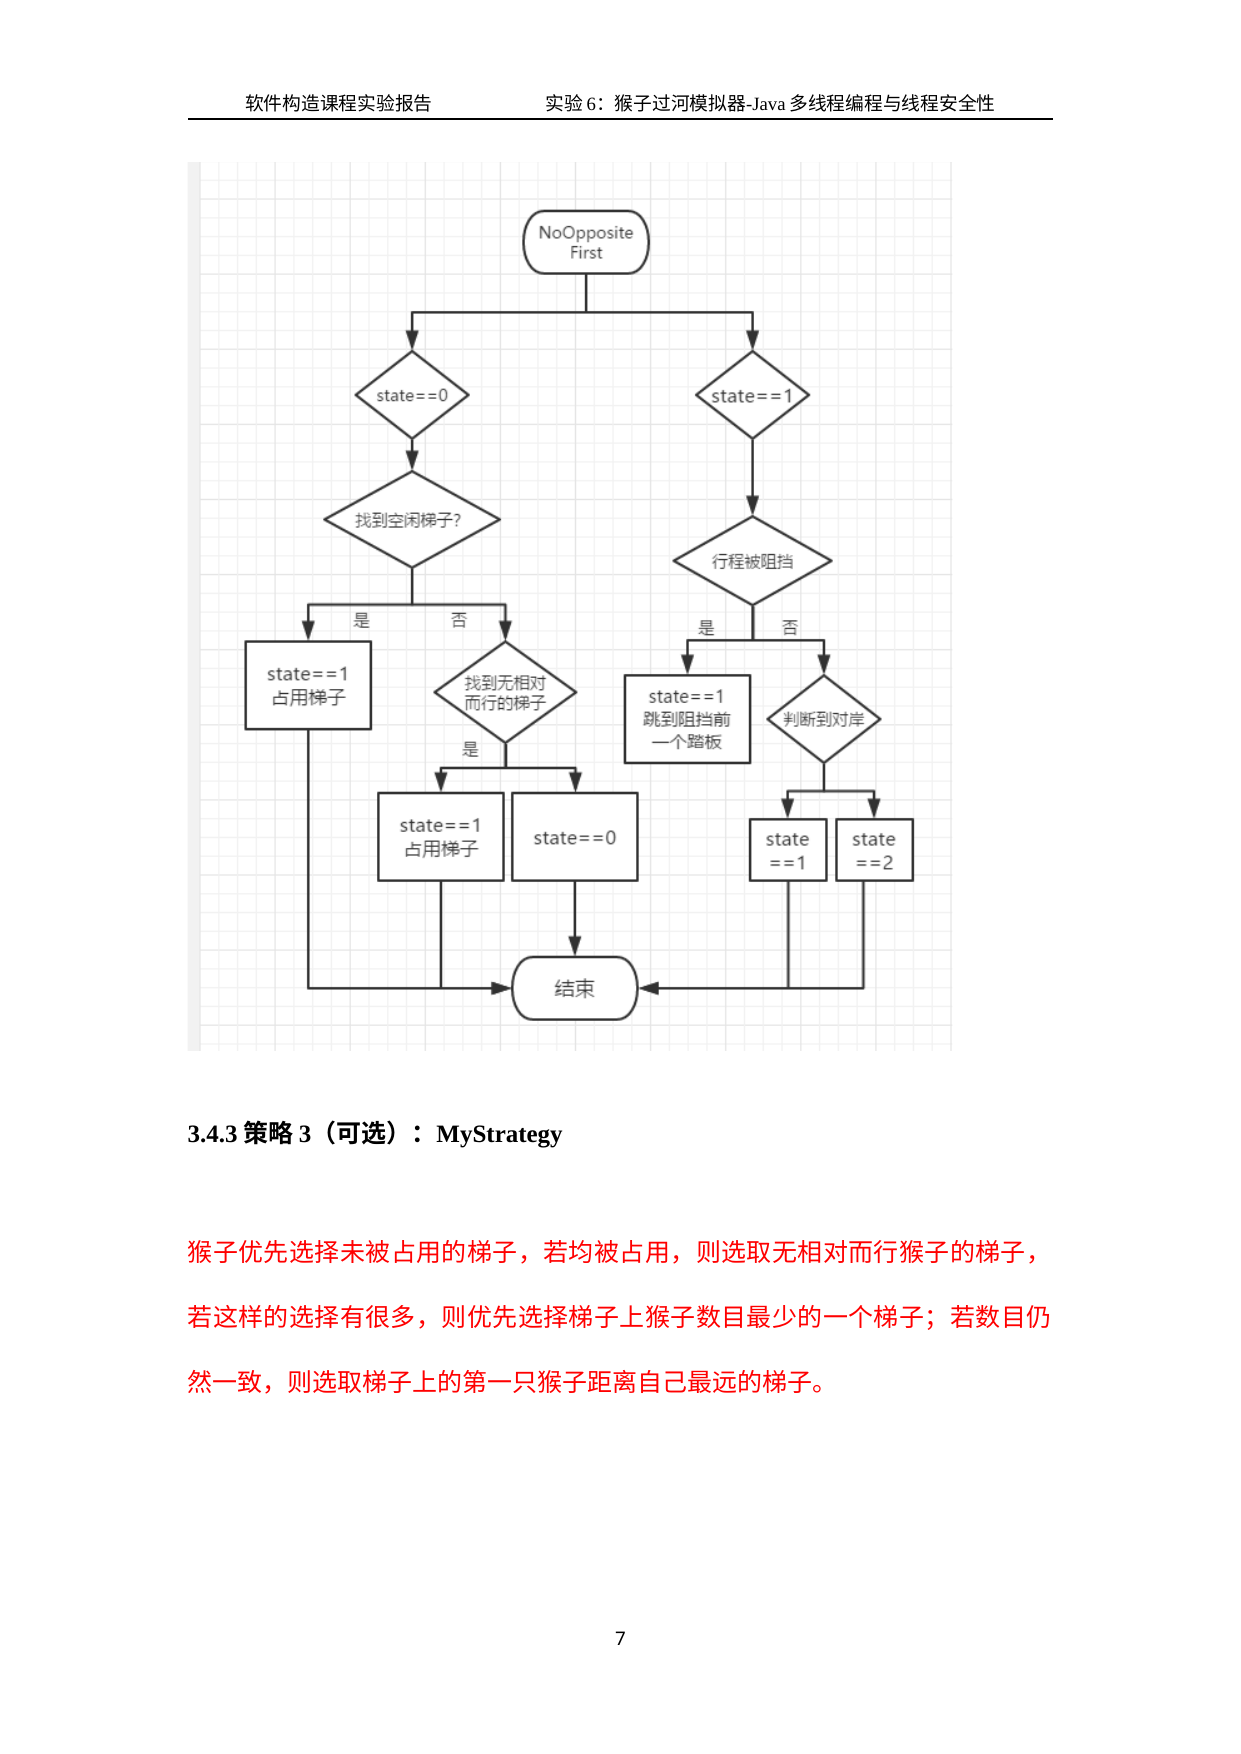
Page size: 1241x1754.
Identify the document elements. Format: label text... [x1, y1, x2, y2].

text 猴子优先选择未被占用的梯子，若均被占用，则选取无相对而行猴子的梯子，若这样的选择有很多，则优先选择梯子上猴子数目最少的一个梯子；若数目仍然一致，则选取梯子上的第一只猴子距离自己最远的梯子。 [187, 1218, 1053, 1413]
subtitle 策略3（可选）：MyStrategy [187, 1099, 1053, 1164]
picture [187, 162, 953, 1051]
